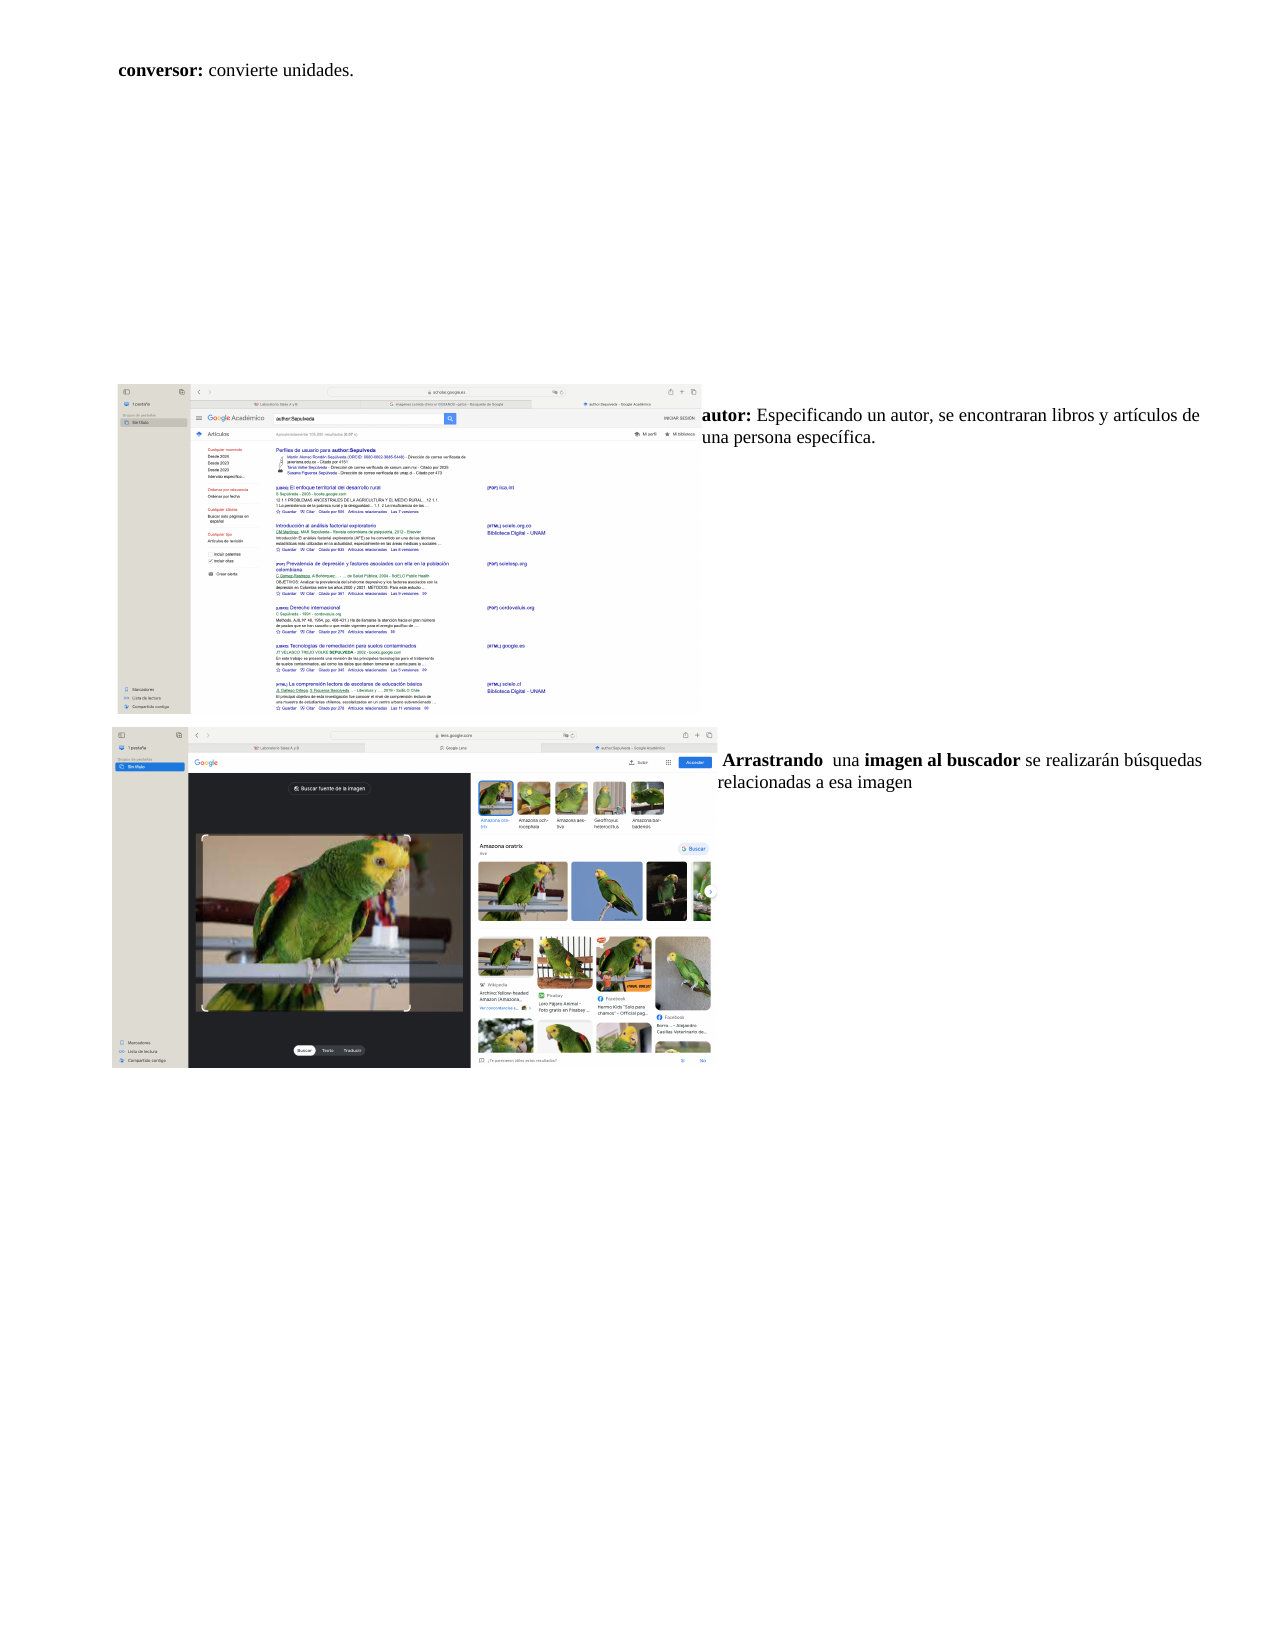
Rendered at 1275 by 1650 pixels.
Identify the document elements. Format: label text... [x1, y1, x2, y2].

text Arrastrando una imagen al buscador se realizarán búsquedas relacionadas a esa imagen [718, 749, 1205, 792]
picture [112, 727, 718, 1068]
picture [117, 384, 702, 714]
text conversor: convierte unidades. [118, 59, 1205, 81]
text autor: Especificando un autor, se encontraran libros y artículos de una persona específica. [702, 404, 1205, 447]
